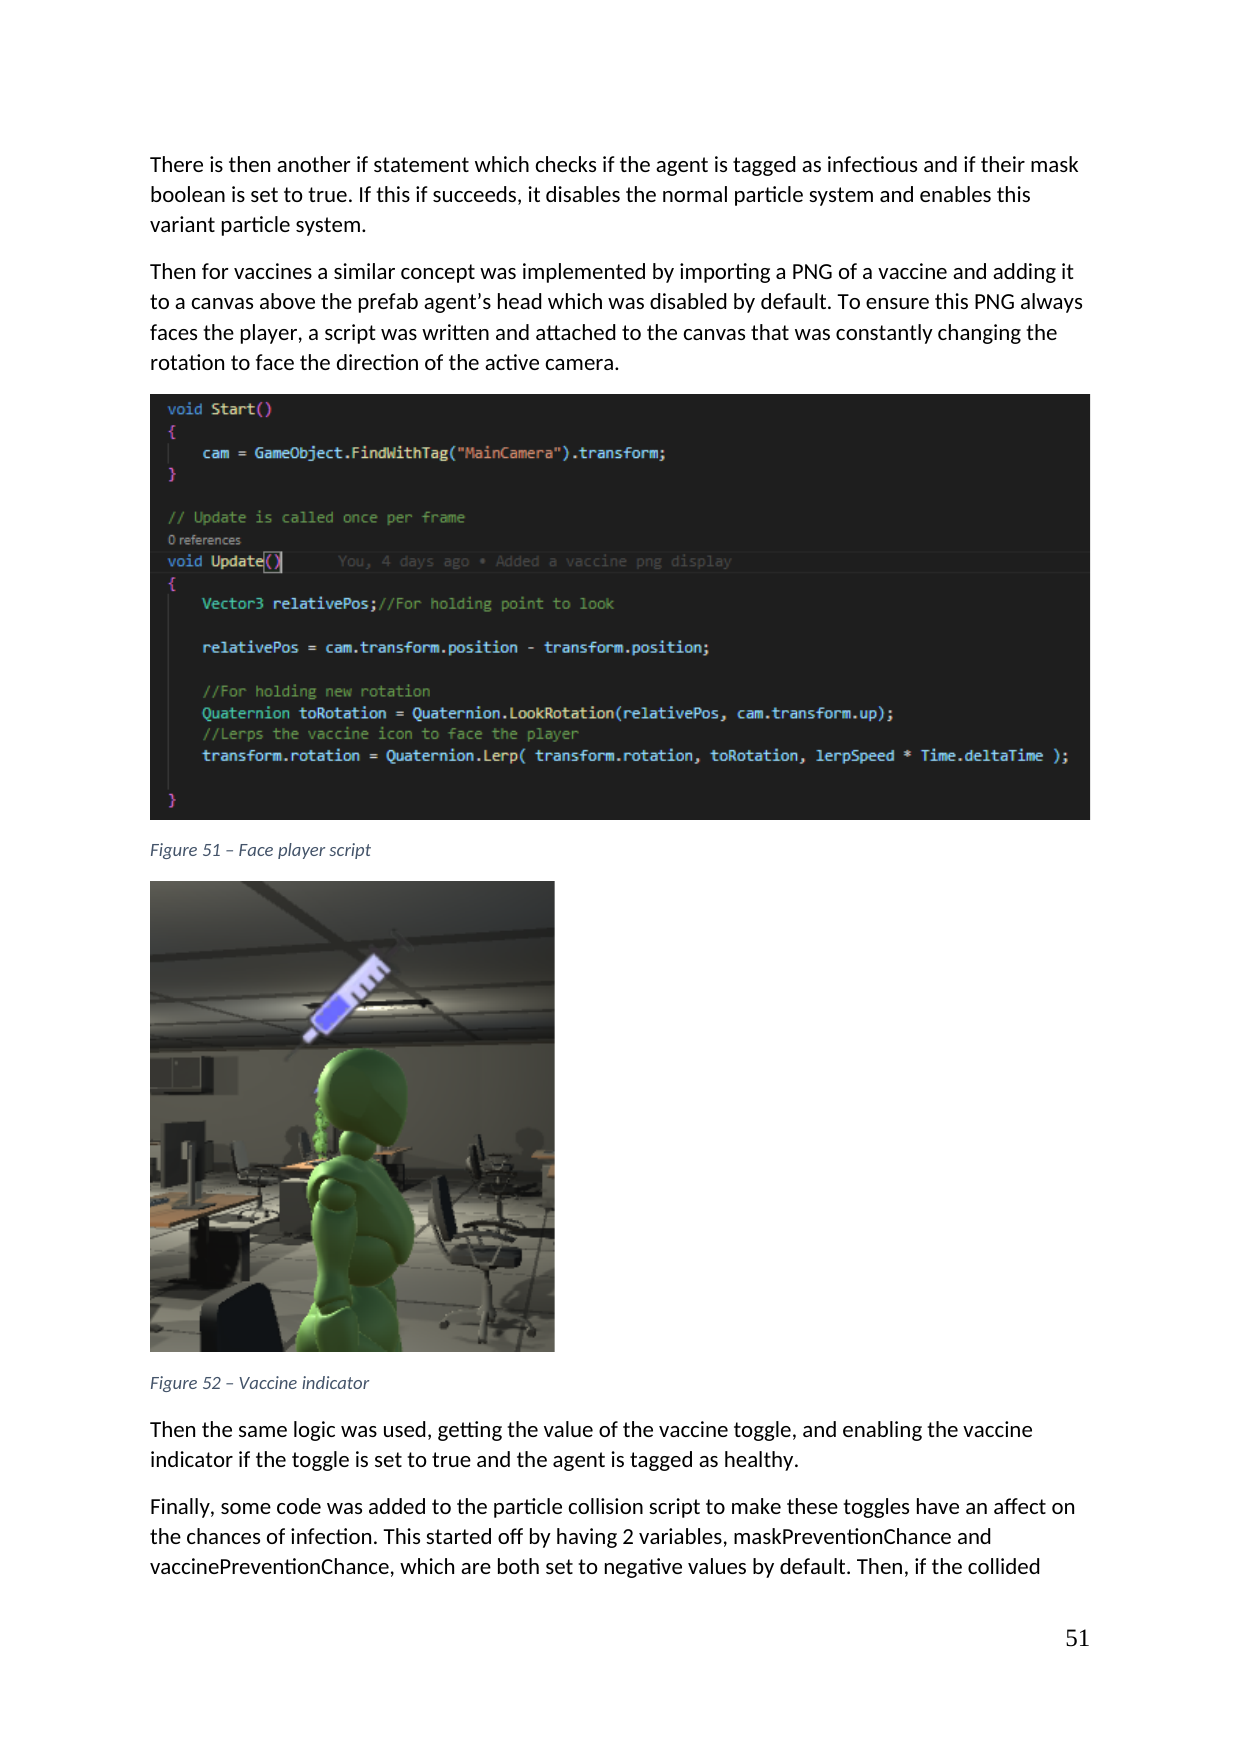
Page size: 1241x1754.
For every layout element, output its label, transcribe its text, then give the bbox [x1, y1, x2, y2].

picture [150, 881, 555, 1352]
text Then for vaccines a similar concept was implemented by importing a PNG of a vaccine and adding it to a canvas above the prefab agent’s head which was disabled by default. To ensure this PNG always faces the player, a script was written and attached to the canvas that was constantly changing the rotation to face the direction of the active camera. [150, 257, 1090, 376]
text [150, 1492, 1090, 1580]
picture [150, 394, 1091, 820]
text Then the same logic was used, getting the value of the vaccine toggle, and enabling the vaccine indicator if the toggle is set to true and the agent is tagged as healthy. [150, 1415, 1090, 1473]
text There is then another if statement which checks if the agent is tagged as infectious and if their mask boolean is set to true. If this if succeeds, it disables the normal particle system and enables this variant particle system. [150, 150, 1090, 238]
